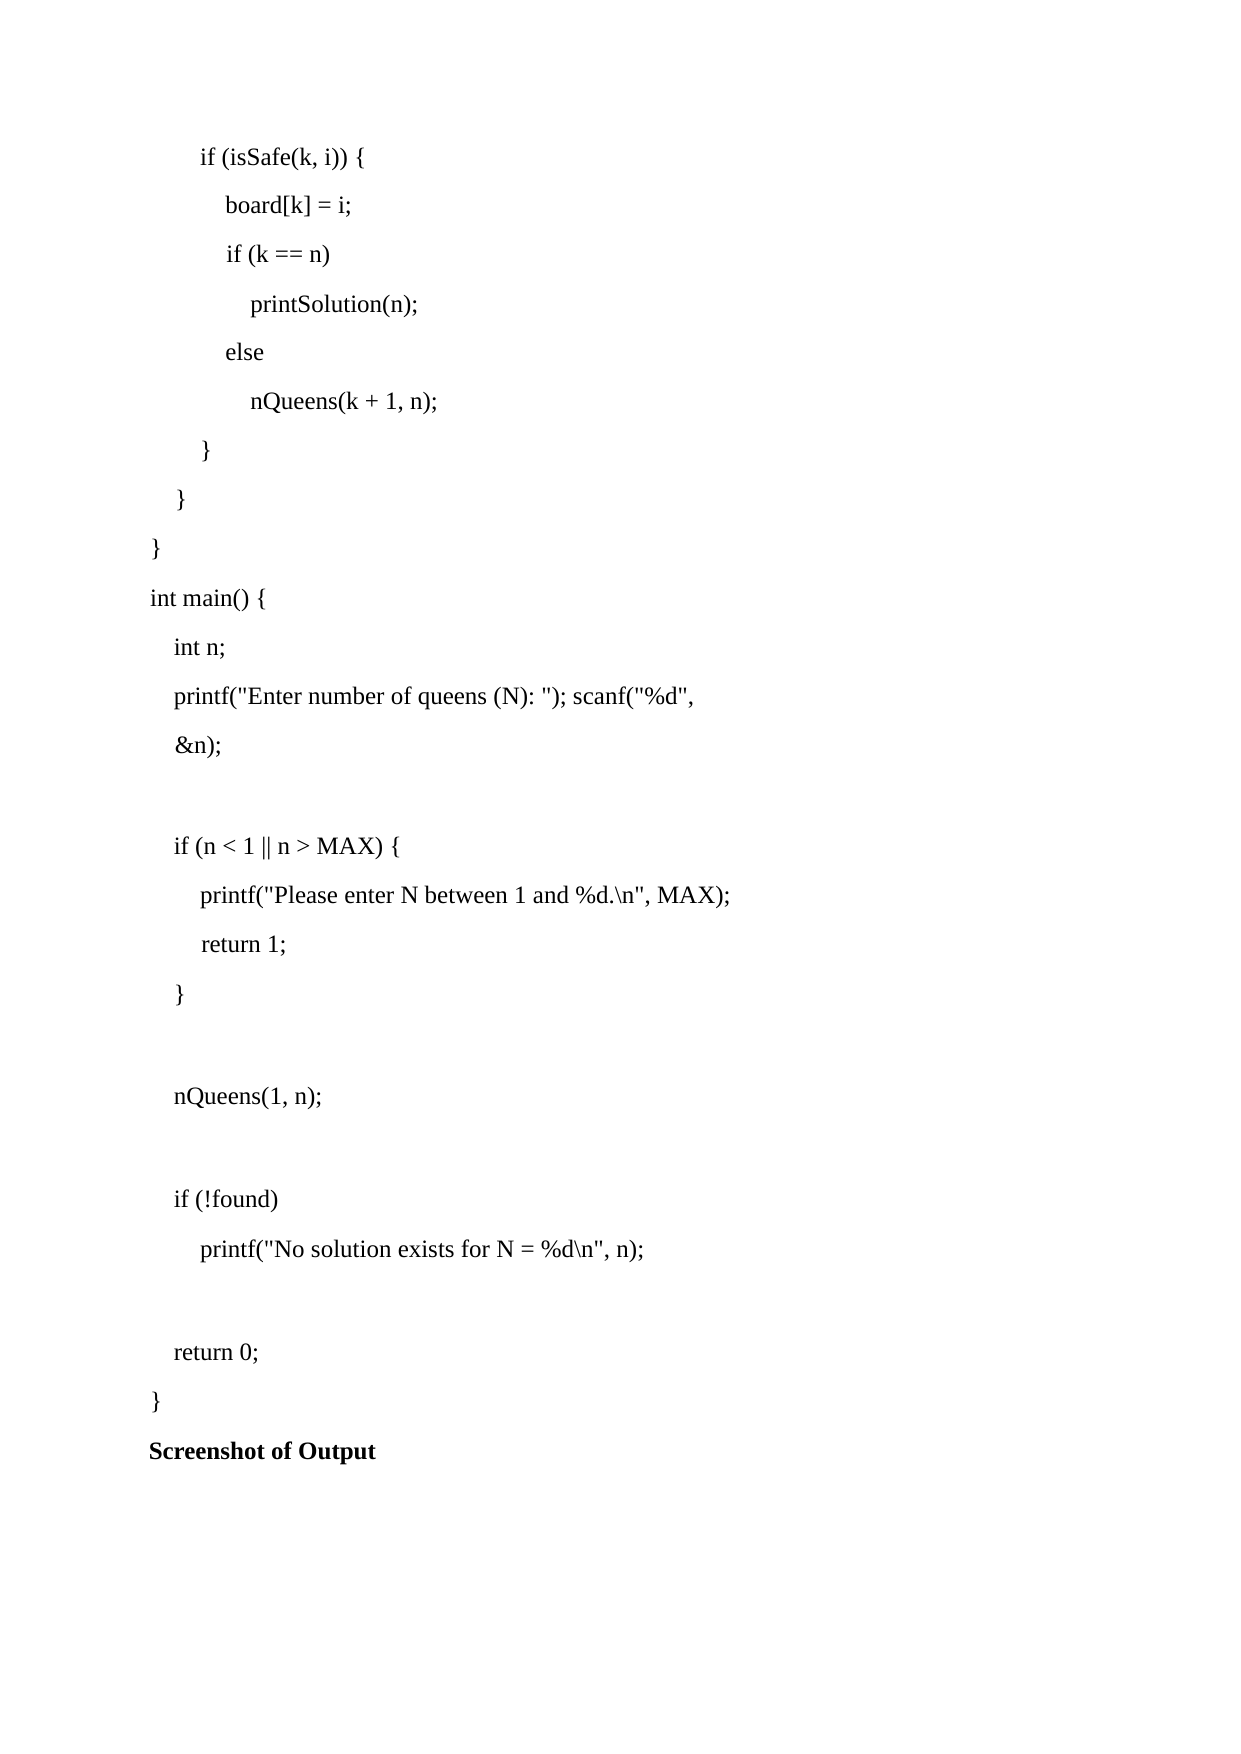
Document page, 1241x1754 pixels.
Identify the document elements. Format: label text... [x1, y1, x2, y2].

text else [225, 337, 1093, 366]
text int n; [173, 632, 1093, 661]
text } [150, 1386, 1093, 1414]
text if (!found) [173, 1184, 1093, 1213]
text printSolution(n); [250, 289, 1093, 317]
text } [173, 979, 1093, 1007]
text int main() { [150, 583, 1093, 612]
text return 0; [173, 1337, 1093, 1366]
text if (n < 1 || n > MAX) { [173, 831, 1093, 859]
text } } [150, 484, 205, 562]
text if (isSafe(k, i)) { [200, 142, 1093, 170]
text nQueens(1, n); [173, 1081, 1093, 1110]
text printf("No solution exists for N = %d\n", n); [200, 1234, 1093, 1262]
text board[k] = i; if (k == n) [225, 190, 372, 268]
text Screenshot of Output [148, 1436, 1093, 1464]
text printf("Enter number of queens (N): "); scanf("%d", &n); [173, 681, 694, 759]
text nQueens(k + 1, n); [250, 386, 1093, 415]
text printf("Please enter N between 1 and %d.\n", MAX); return 1; [200, 880, 797, 958]
text } [200, 435, 1093, 464]
